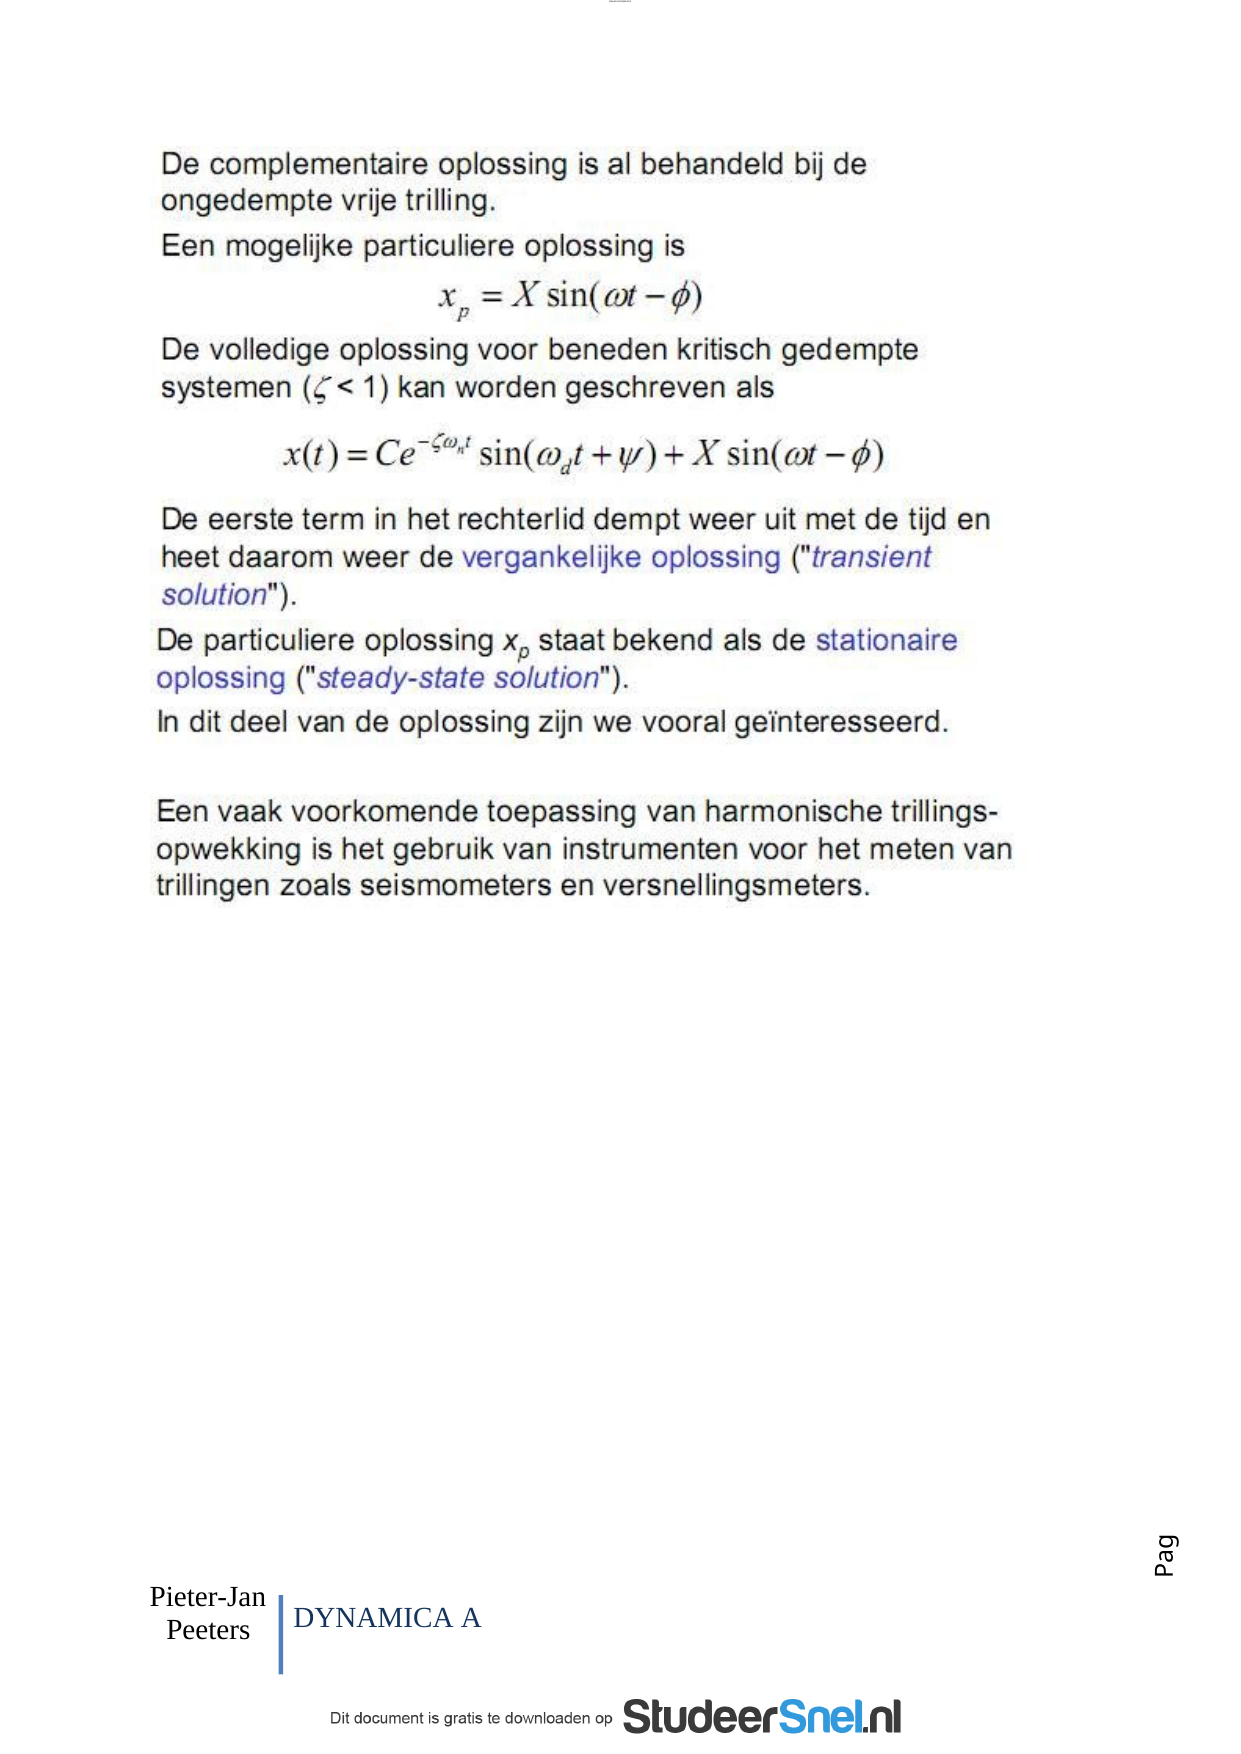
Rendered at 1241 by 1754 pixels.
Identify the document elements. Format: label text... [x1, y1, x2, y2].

picture [307, 1686, 933, 1746]
picture [150, 146, 1004, 616]
text Pieter-Jan Peeters [149, 1579, 268, 1646]
picture [150, 619, 1029, 908]
text DYNAMICA A [293, 1601, 1176, 1634]
